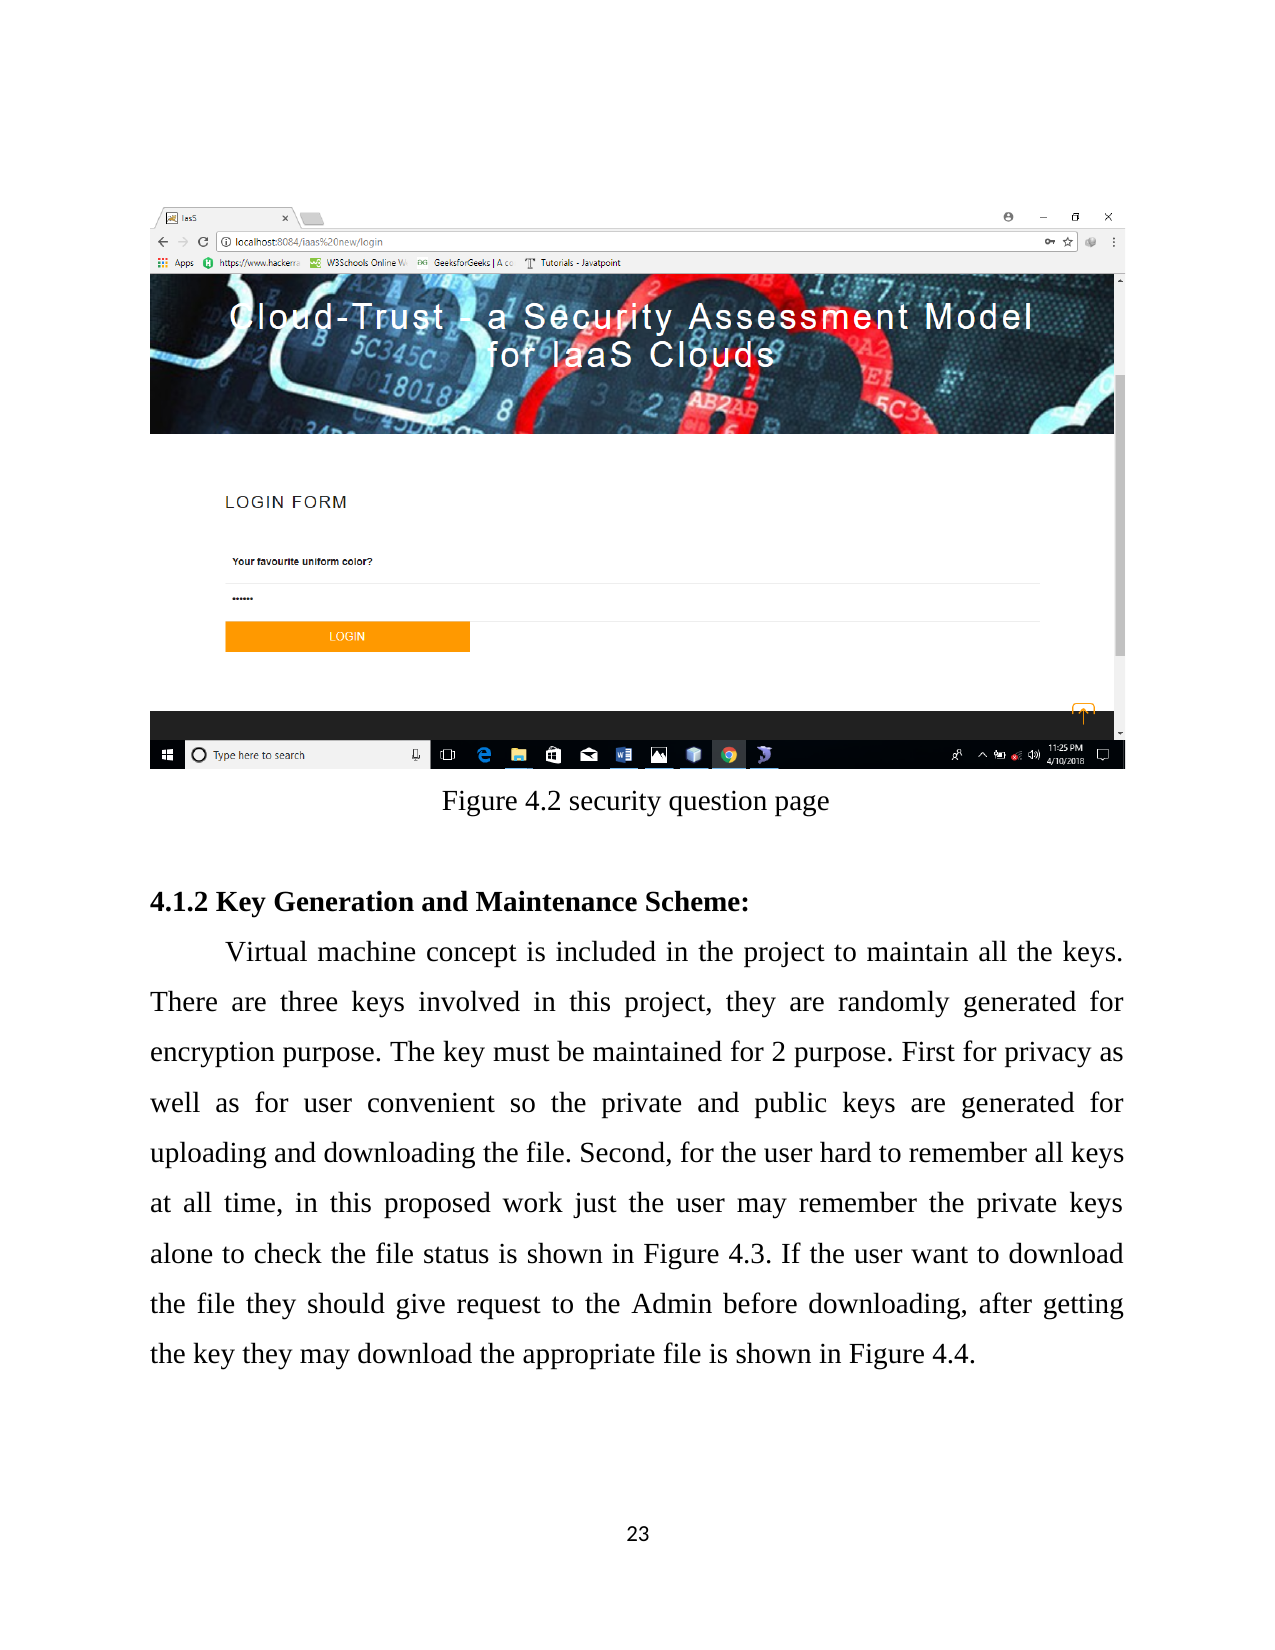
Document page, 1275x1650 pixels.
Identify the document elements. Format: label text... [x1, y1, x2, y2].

text Figure 4.2 security question page [150, 783, 1125, 817]
text 4.1.2 Key Generation and Maintenance Scheme: [150, 884, 1125, 917]
picture [150, 207, 1125, 769]
text Virtual machine concept is included in the project to maintain all the keys. There are three keys involved in this project, they are randomly generated for encryption purpose. The key must be maintained for 2 purpose. First for privacy as well as for user convenient so the private and public keys are generated for uploading and downloading the file. Second, for the user hard to remember all keys at all time, in this proposed work just the user may remember the private keys alone to check the file status is shown in Figure 4.3. If the user want to download the file they should give request to the Admin before downloading, after getting the key they may download the appropriate file is shown in Figure 4.4. [150, 934, 1125, 1370]
